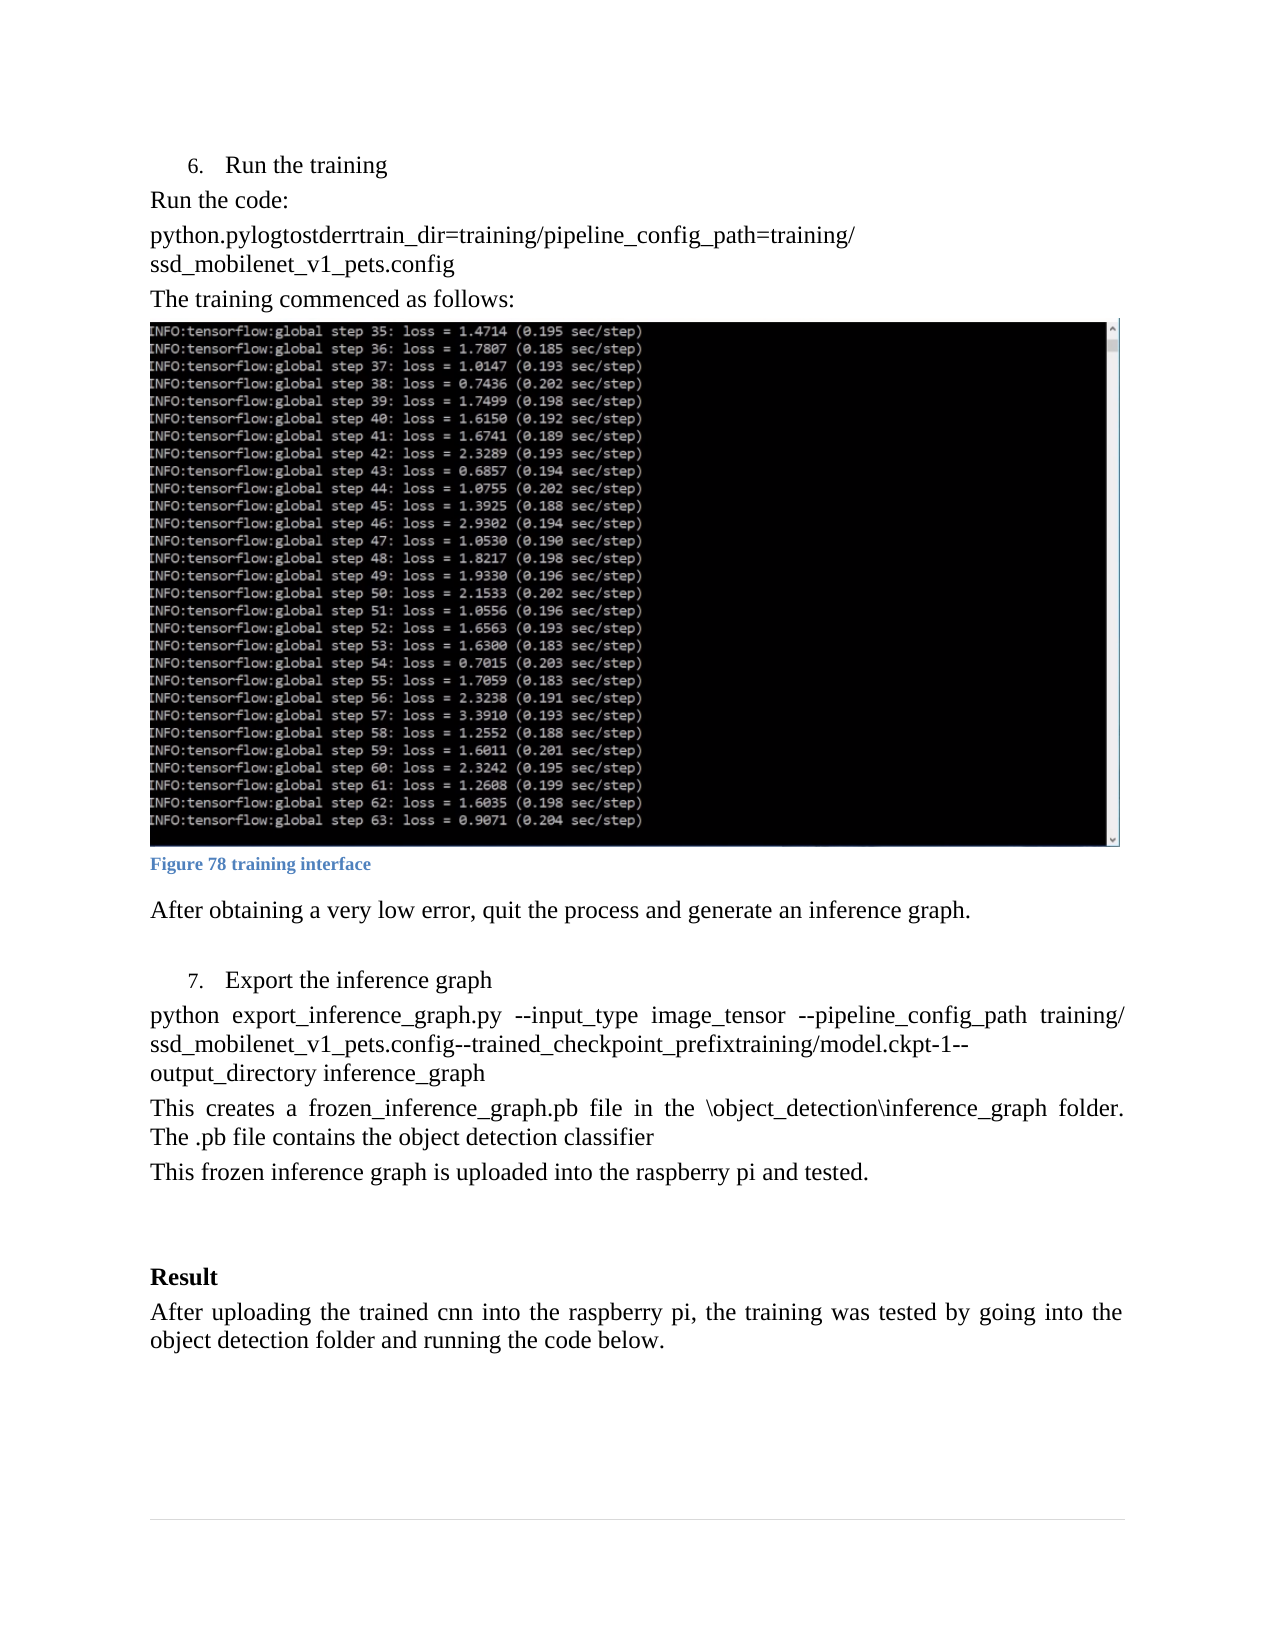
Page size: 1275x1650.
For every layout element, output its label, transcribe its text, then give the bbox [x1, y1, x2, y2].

text The training commenced as follows: [150, 284, 1125, 312]
text Figure 78 training interface [150, 853, 1125, 875]
text Run the code: [150, 185, 1125, 214]
text After uploading the trained cnn into the raspberry pi, the training was tested by going into the object detection folder and running the code below. [150, 1297, 1125, 1354]
text python export_inference_graph.py --input_type image_tensor --pipeline_config_path training/ ssd_mobilenet_v1_pets.config--trained_checkpoint_prefixtraining/model.ckpt-1--output_directory inference_graph [150, 1001, 1125, 1087]
text This frozen inference graph is uploaded into the raspberry pi and tested. [150, 1157, 1125, 1186]
text Result [150, 1262, 1125, 1291]
text After obtaining a very low error, quit the process and generate an inference graph. [150, 896, 1125, 924]
list Export the inference graph [187, 966, 1125, 994]
text python.pylogtostderrtrain_dir=training/pipeline_config_path=training/ssd_mobilenet_v1_pets.config [150, 220, 1125, 277]
picture [150, 318, 1120, 847]
list Run the training [187, 150, 1125, 179]
text This creates a frozen_inference_graph.pb file in the \object_detection\inference_graph folder. The .pb file contains the object detection classifier [150, 1093, 1125, 1151]
